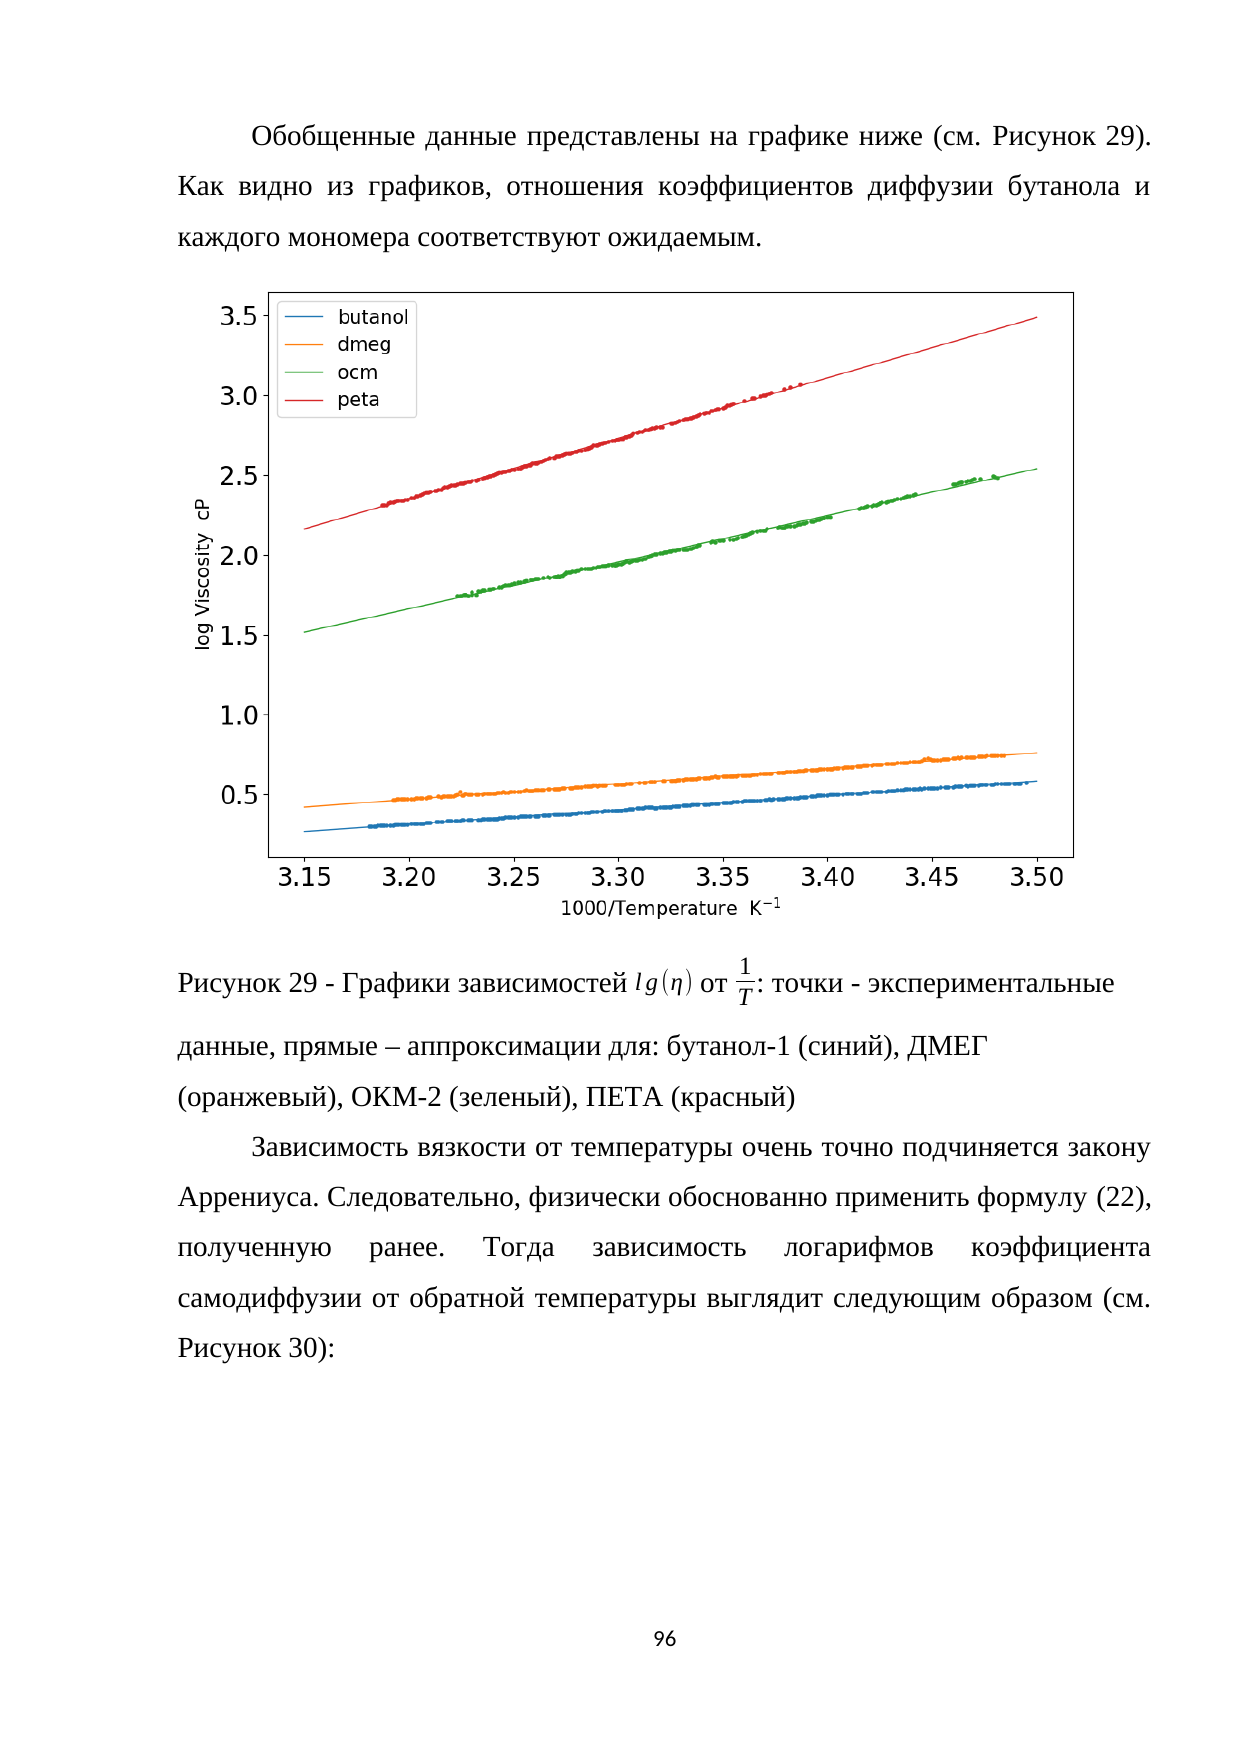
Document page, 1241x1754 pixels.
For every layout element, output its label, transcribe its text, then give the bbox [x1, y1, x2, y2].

text Рисунок 29 - Графики зависимостей от : точки - экспериментальные данные, прямые – аппроксимации для: бутанол-1 (синий), ДМЕГ (оранжевый), ОКМ-2 (зеленый), ПЕТА (красный) [177, 953, 1152, 1112]
picture [177, 285, 1082, 920]
text Обобщенные данные представлены на графике ниже (см. Рисунок 29). Как видно из графиков, отношения коэффициентов диффузии бутанола и каждого мономера соответствуют ожидаемым. [177, 118, 1152, 252]
text Зависимость вязкости от температуры очень точно подчиняется закону Аррениуса. Следовательно, физически обоснованно применить формулу (22), полученную ранее. Тогда зависимость логарифмов коэффициента самодиффузии от обратной температуры выглядит следующим образом (см. Рисунок 30): [177, 1129, 1152, 1364]
